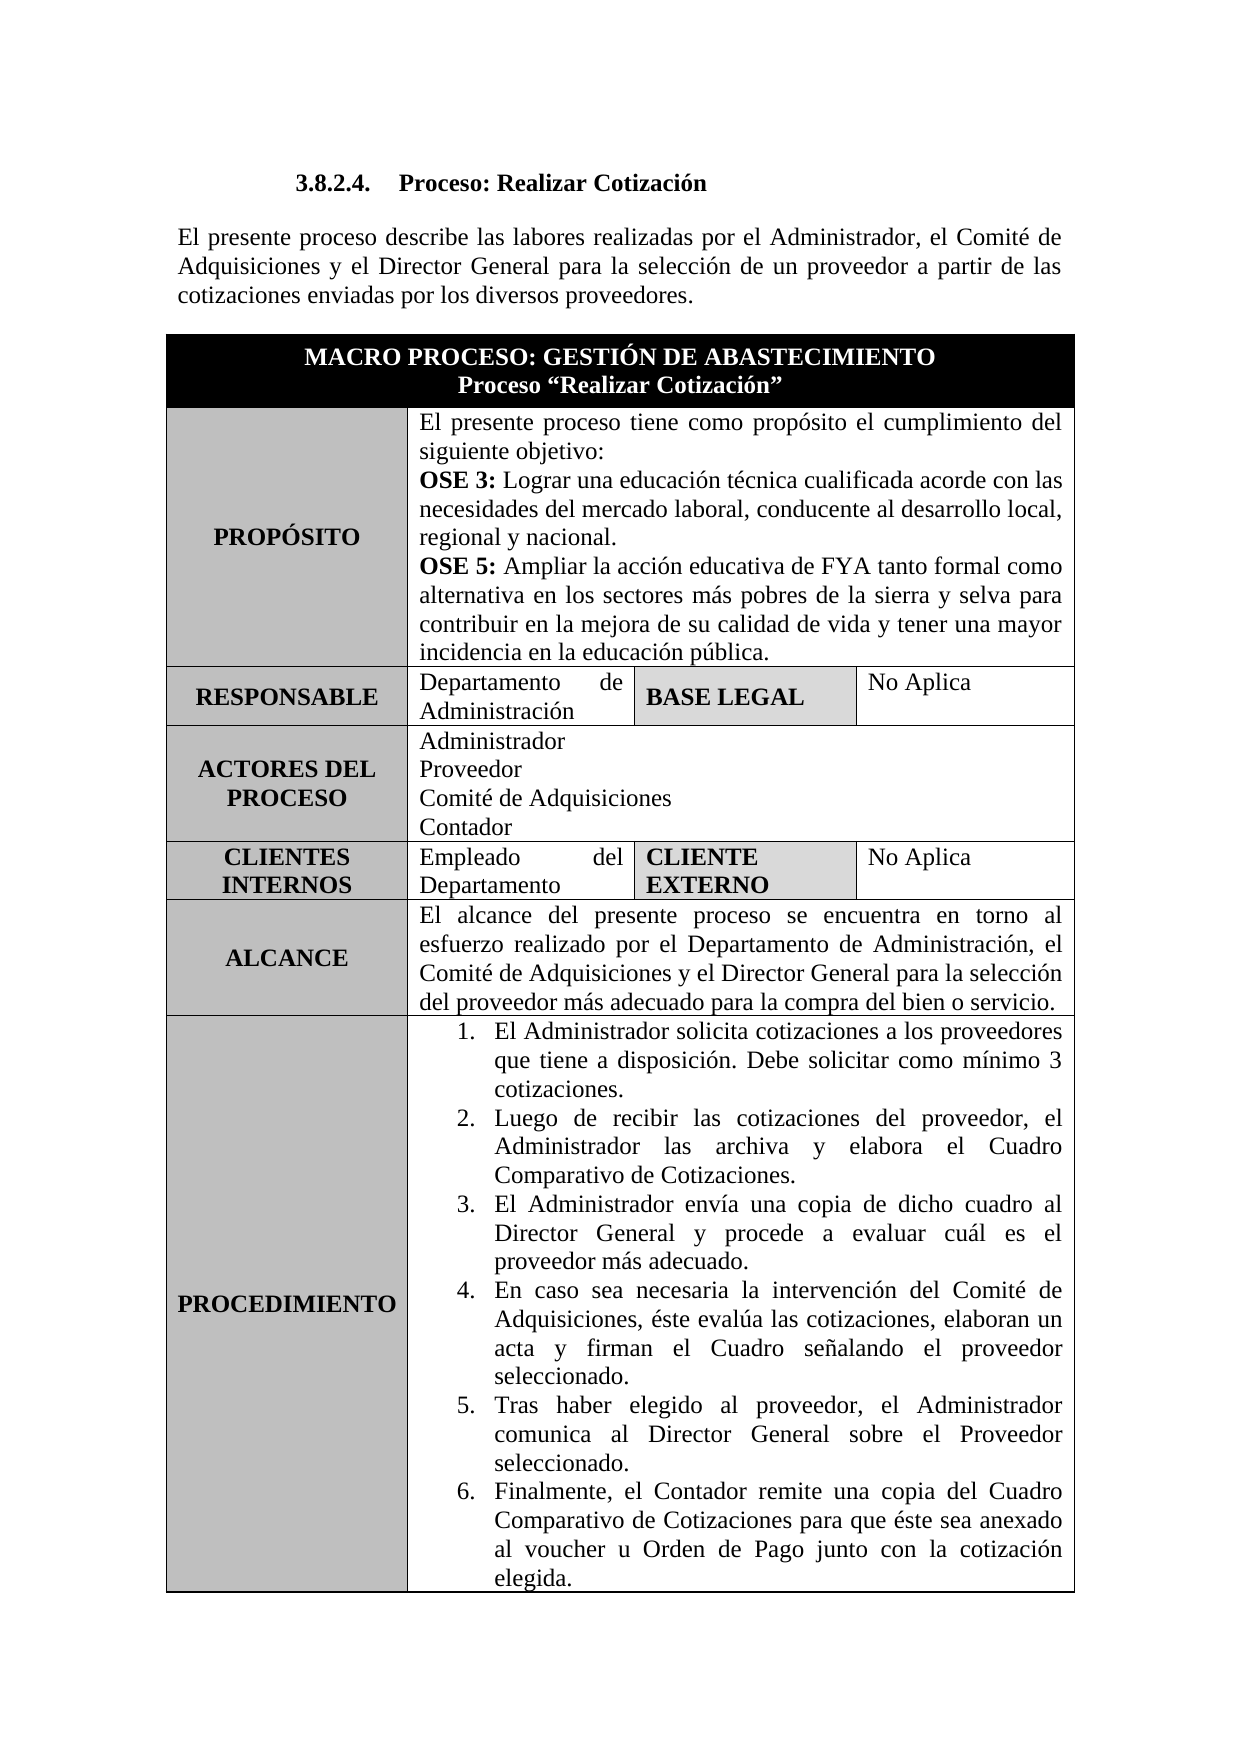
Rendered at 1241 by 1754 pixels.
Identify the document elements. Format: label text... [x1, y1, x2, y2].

table_cell ACTORES DEL PROCESO [167, 726, 407, 841]
table_cell Empleado del Departamento [408, 842, 634, 899]
table_header MACRO PROCESO: GESTIÓN DE ABASTECIMIENTO Proceso “Realizar Cotización” [167, 335, 1074, 406]
subtitle Proceso: Realizar Cotización [295, 168, 1063, 197]
table_cell CLIENTES INTERNOS [167, 842, 407, 899]
table_cell PROPÓSITO [167, 408, 407, 666]
table_cell El presente proceso tiene como propósito el cumplimiento del siguiente objetivo: OSE 3: Lograr una educación técnica cualificada acorde con las necesidades del mercado laboral, conducente al desarrollo local, regional y nacional. OSE 5: Ampliar la acción educativa de FYA tanto formal como alternativa en los sectores más pobres de la sierra y selva para contribuir en la mejora de su calidad de vida y tener una mayor incidencia en la educación pública. [408, 408, 1074, 666]
table_cell No Aplica [857, 667, 1074, 725]
table_cell Administrador Proveedor Comité de Adquisiciones Contador [408, 726, 1074, 841]
table_cell El alcance del presente proceso se encuentra en torno al esfuerzo realizado por el Departamento de Administración, el Comité de Adquisiciones y el Director General para la selección del proveedor más adecuado para la compra del bien o servicio. [408, 900, 1074, 1015]
table_cell ALCANCE [167, 900, 407, 1015]
table_cell No Aplica [857, 842, 1074, 899]
table_cell BASE LEGAL [635, 667, 856, 725]
table_cell PROCEDIMIENTO [167, 1016, 407, 1591]
table_cell Departamento de Administración [408, 667, 634, 725]
table_cell CLIENTE EXTERNO [635, 842, 856, 899]
table_cell RESPONSABLE [167, 667, 407, 725]
table_cell El Administrador solicita cotizaciones a los proveedores que tiene a disposición. Debe solicitar como mínimo 3 cotizaciones. Luego de recibir las cotizaciones del proveedor, el Administrador las archiva y elabora el Cuadro Comparativo de Cotizaciones. El Administrador envía una copia de dicho cuadro al Director General y procede a evaluar cuál es el proveedor más adecuado. En caso sea necesaria la intervención del Comité de Adquisiciones, éste evalúa las cotizaciones, elaboran un acta y firman el Cuadro señalando el proveedor seleccionado. Tras haber elegido al proveedor, el Administrador comunica al Director General sobre el Proveedor seleccionado. Finalmente, el Contador remite una copia del Cuadro Comparativo de Cotizaciones para que éste sea anexado al voucher u Orden de Pago junto con la cotización elegida. [408, 1016, 1074, 1591]
text El presente proceso describe las labores realizadas por el Administrador, el Comité de Adquisiciones y el Director General para la selección de un proveedor a partir de las cotizaciones enviadas por los diversos proveedores. [177, 222, 1063, 308]
